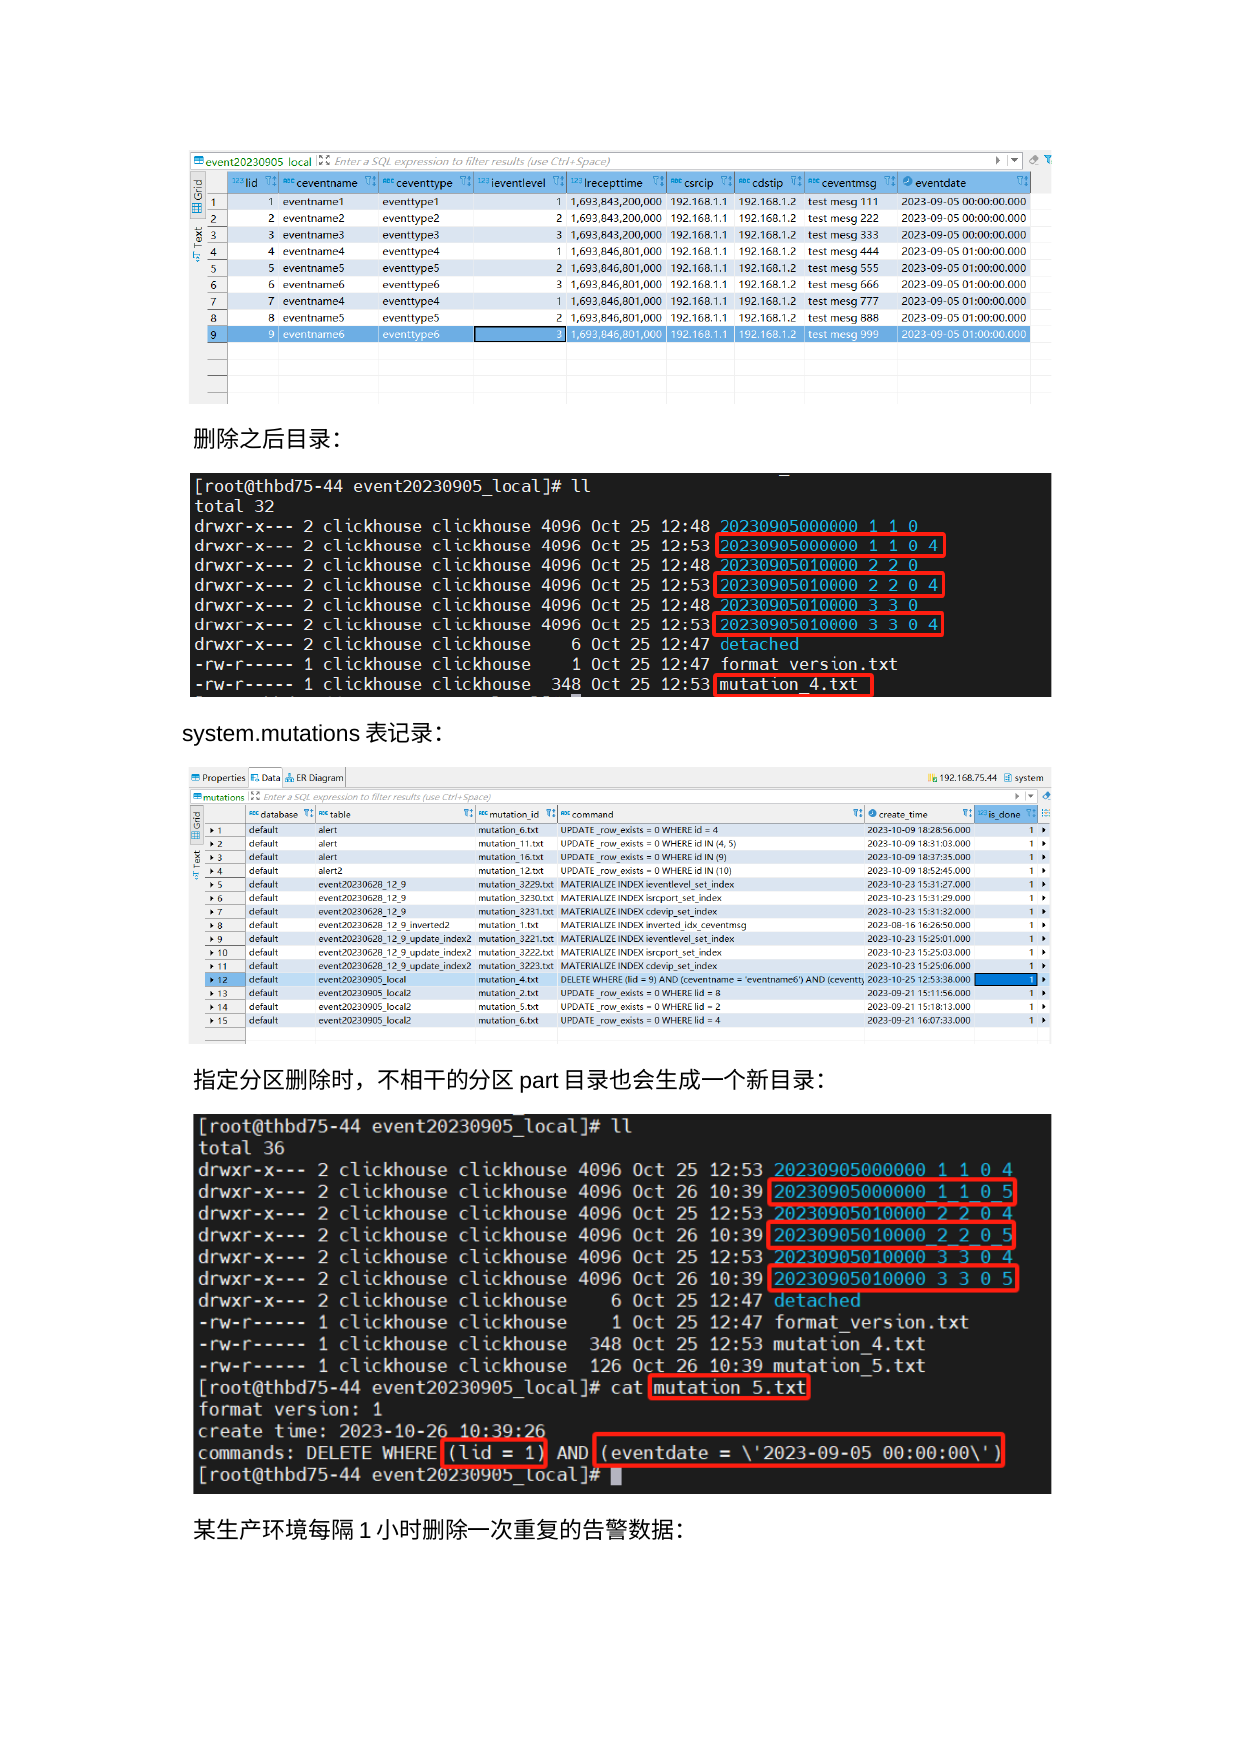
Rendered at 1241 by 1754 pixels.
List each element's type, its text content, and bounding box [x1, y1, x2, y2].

text 指定分区删除时，不相干的分区part目录也会生成一个新目录： [150, 1062, 1090, 1095]
picture [188, 767, 1052, 1044]
text 删除之后目录： [150, 421, 1090, 454]
picture [188, 1114, 1052, 1494]
text 某生产环境每隔1小时删除一次重复的告警数据： [150, 1512, 1090, 1545]
picture [188, 473, 1052, 697]
picture [188, 150, 1052, 404]
text system.mutations表记录： [150, 715, 1090, 748]
